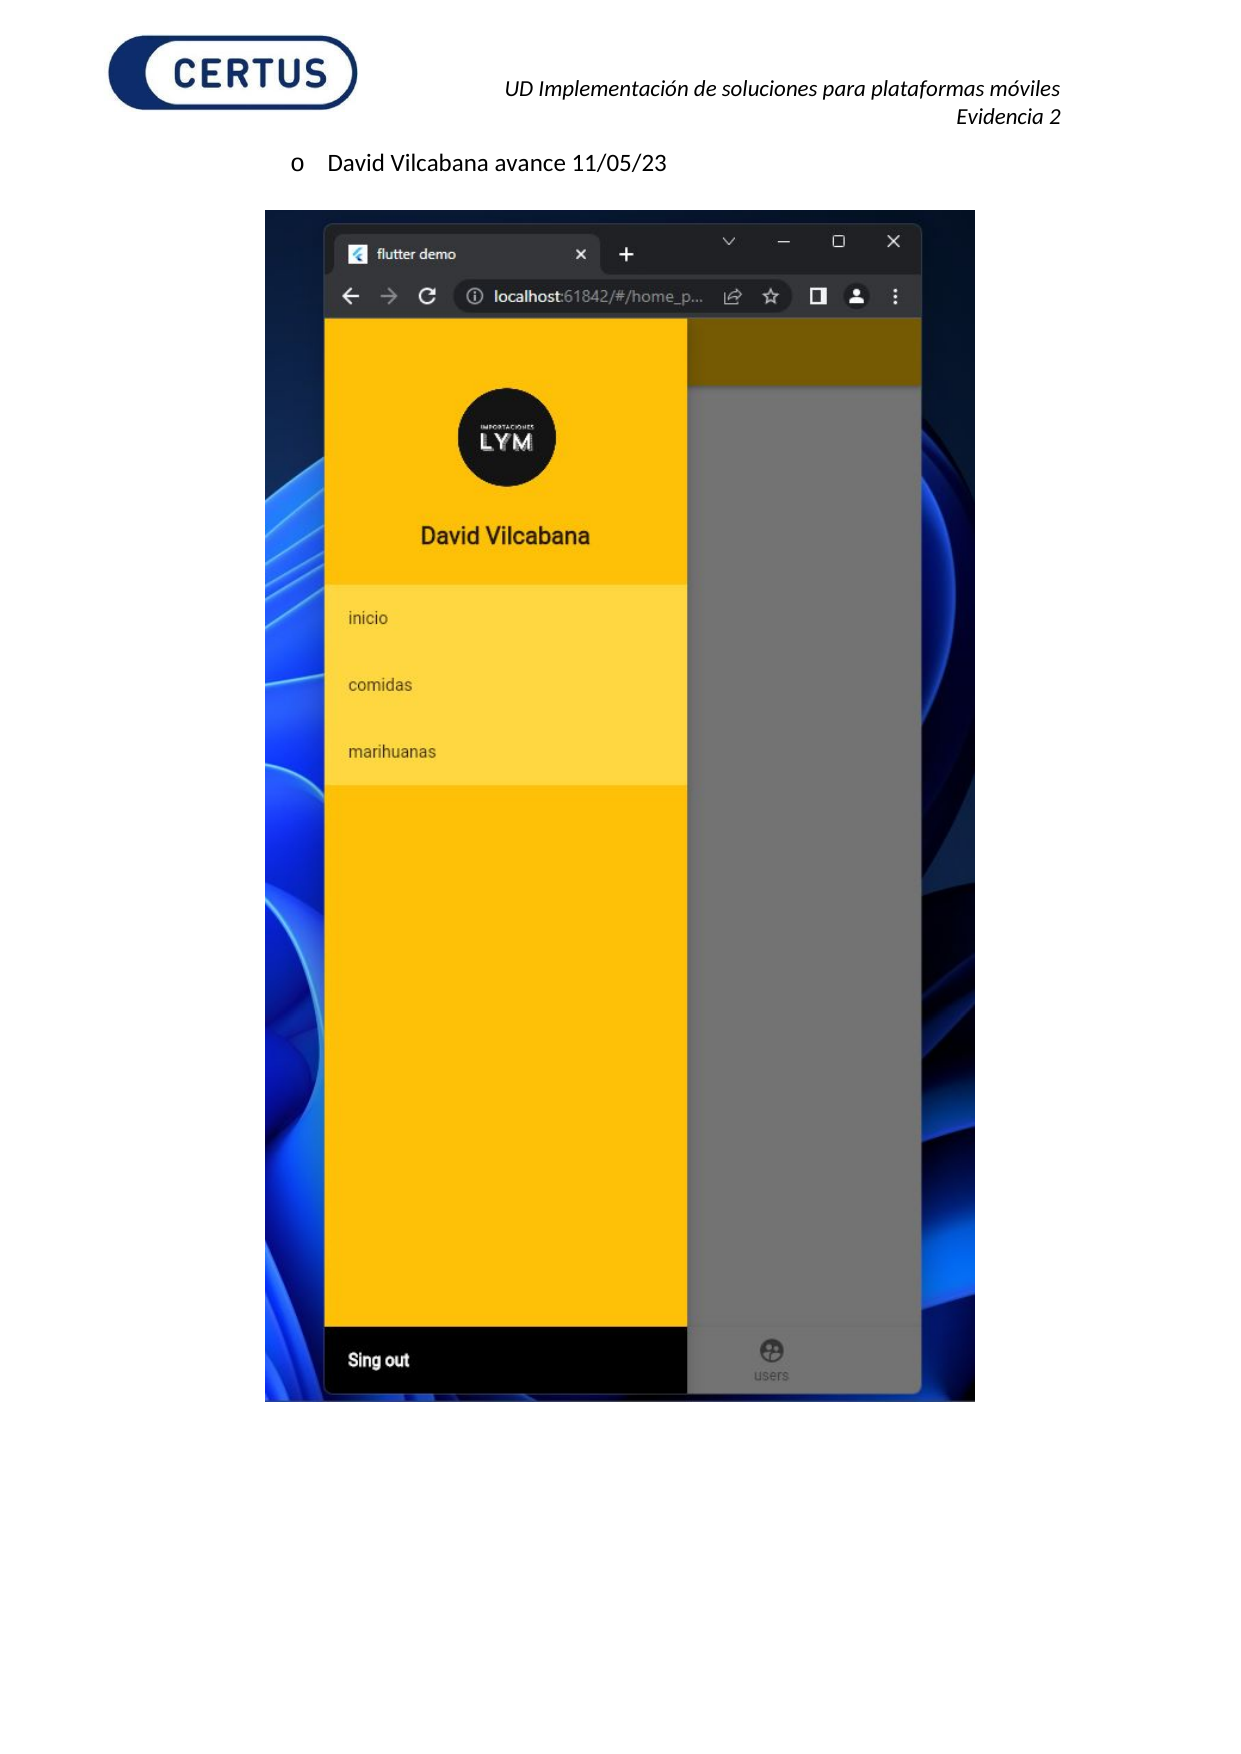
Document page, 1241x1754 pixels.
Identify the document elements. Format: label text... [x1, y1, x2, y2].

picture [103, 34, 359, 112]
list David Vilcabana avance 11/05/23 [290, 148, 1063, 179]
picture [265, 210, 975, 1402]
